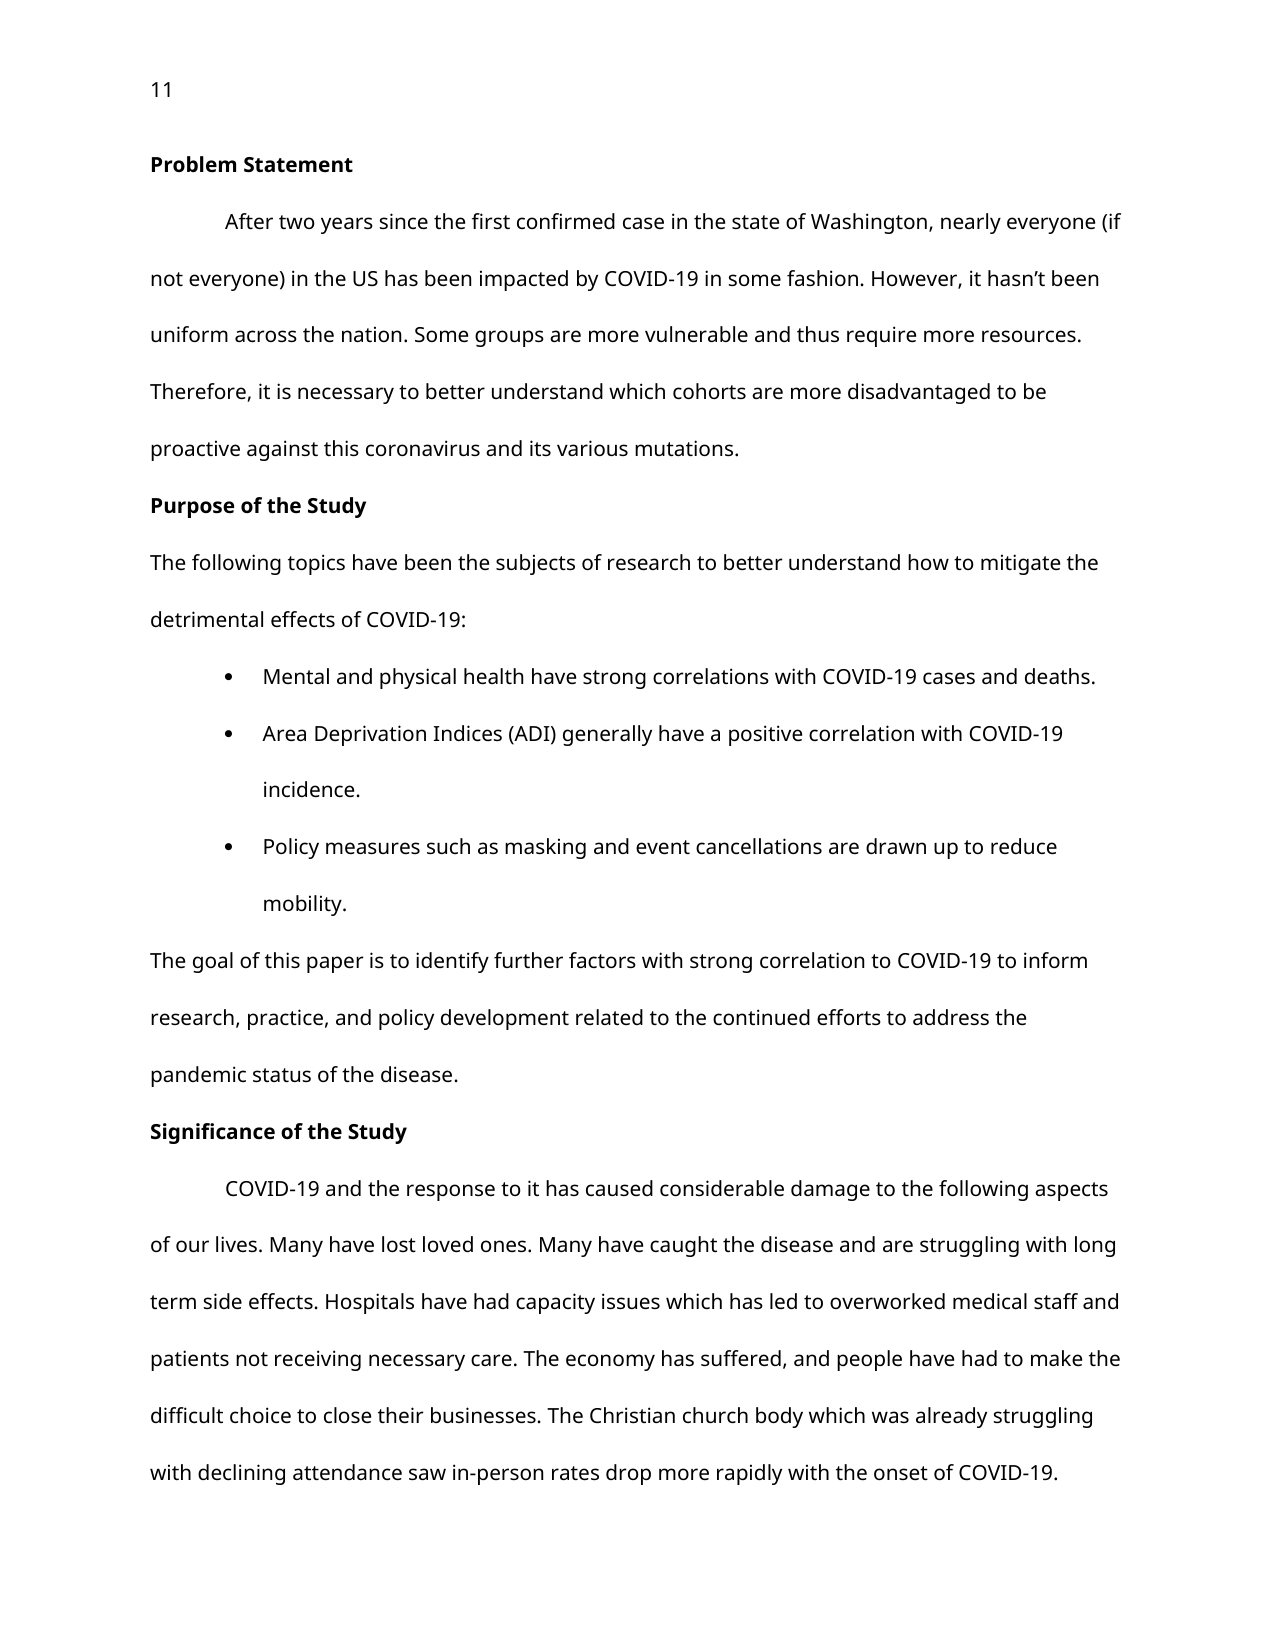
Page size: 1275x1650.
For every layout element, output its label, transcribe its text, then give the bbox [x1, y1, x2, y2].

text Problem Statement [150, 150, 1125, 178]
text Purpose of the Study [150, 491, 1125, 520]
text The goal of this paper is to identify further factors with strong correlation to COVID-19 to inform research, practice, and policy development related to the continued efforts to address the pandemic status of the disease. [150, 946, 1125, 1088]
list Policy measures such as masking and event cancellations are drawn up to reduce mobility. [225, 832, 1125, 918]
list Area Deprivation Indices (ADI) generally have a positive correlation with COVID-19 incidence. [225, 719, 1125, 804]
list Mental and physical health have strong correlations with COVID-19 cases and deaths. [225, 662, 1125, 690]
text Significance of the Study [150, 1117, 1125, 1145]
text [150, 1174, 1125, 1487]
text After two years since the first confirmed case in the state of Washington, nearly everyone (if not everyone) in the US has been impacted by COVID-19 in some fashion. However, it hasn’t been uniform across the nation. Some groups are more vulnerable and thus require more resources. Therefore, it is necessary to better understand which cohorts are more disadvantaged to be proactive against this coronavirus and its various mutations. [150, 207, 1125, 463]
text The following topics have been the subjects of research to better understand how to mitigate the detrimental effects of COVID-19: [150, 548, 1125, 633]
